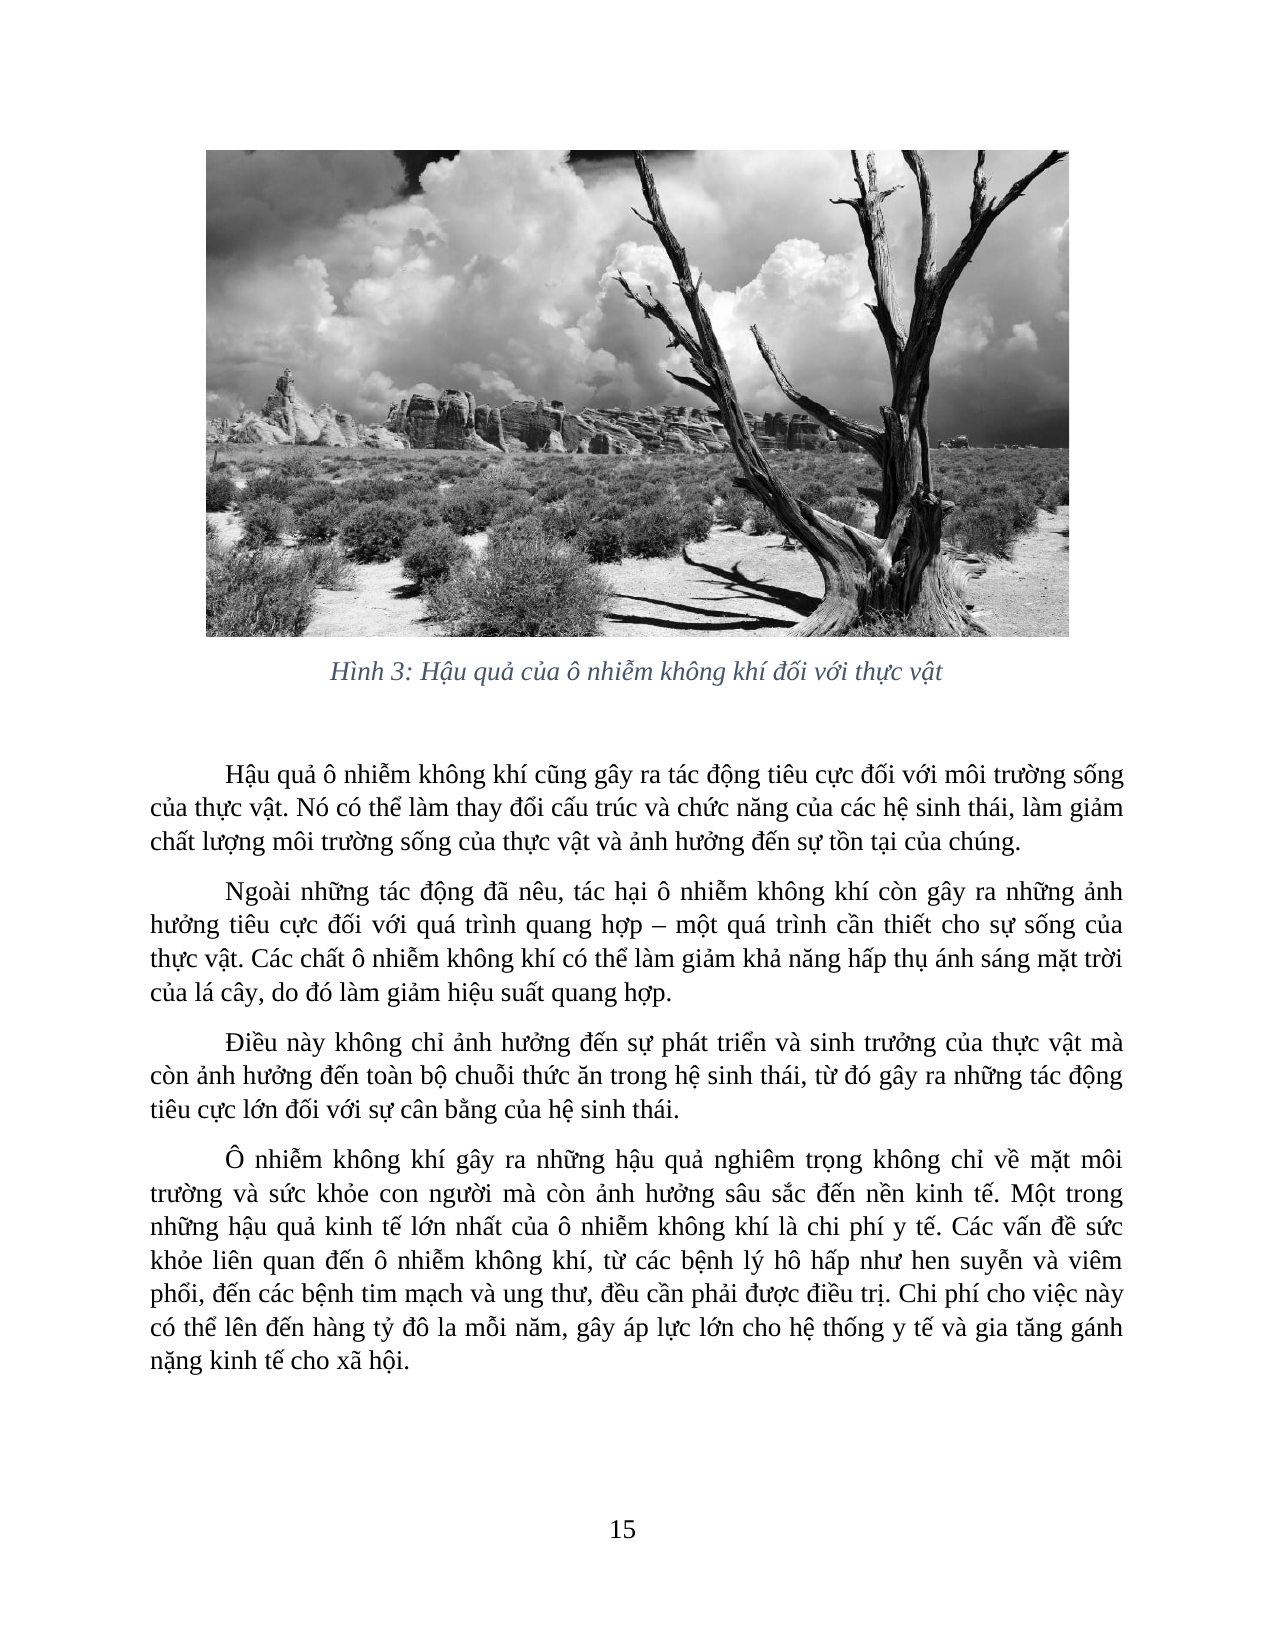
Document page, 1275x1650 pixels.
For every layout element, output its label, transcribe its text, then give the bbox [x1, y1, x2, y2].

picture [206, 150, 1070, 637]
text Ngoài những tác động đã nêu, tác hại ô nhiễm không khí còn gây ra những ảnh hưởng tiêu cực đối với quá trình quang hợp – một quá trình cần thiết cho sự sống của thực vật. Các chất ô nhiễm không khí có thể làm giảm khả năng hấp thụ ánh sáng mặt trời của lá cây, do đó làm giảm hiệu suất quang hợp. [150, 875, 1125, 1007]
text Ô nhiễm không khí gây ra những hậu quả nghiêm trọng không chỉ về mặt môi trường và sức khỏe con người mà còn ảnh hưởng sâu sắc đến nền kinh tế. Một trong những hậu quả kinh tế lớn nhất của ô nhiễm không khí là chi phí y tế. Các vấn đề sức khỏe liên quan đến ô nhiễm không khí, từ các bệnh lý hô hấp như hen suyễn và viêm phổi, đến các bệnh tim mạch và ung thư, đều cần phải được điều trị. Chi phí cho việc này có thể lên đến hàng tỷ đô la mỗi năm, gây áp lực lớn cho hệ thống y tế và gia tăng gánh nặng kinh tế cho xã hội. [150, 1143, 1125, 1376]
text Điều này không chỉ ảnh hưởng đến sự phát triển và sinh trưởng của thực vật mà còn ảnh hưởng đến toàn bộ chuỗi thức ăn trong hệ sinh thái, từ đó gây ra những tác động tiêu cực lớn đối với sự cân bằng của hệ sinh thái. [150, 1026, 1125, 1124]
text Hậu quả ô nhiễm không khí cũng gây ra tác động tiêu cực đối với môi trường sống của thực vật. Nó có thể làm thay đổi cấu trúc và chức năng của các hệ sinh thái, làm giảm chất lượng môi trường sống của thực vật và ảnh hưởng đến sự tồn tại của chúng. [150, 758, 1125, 856]
